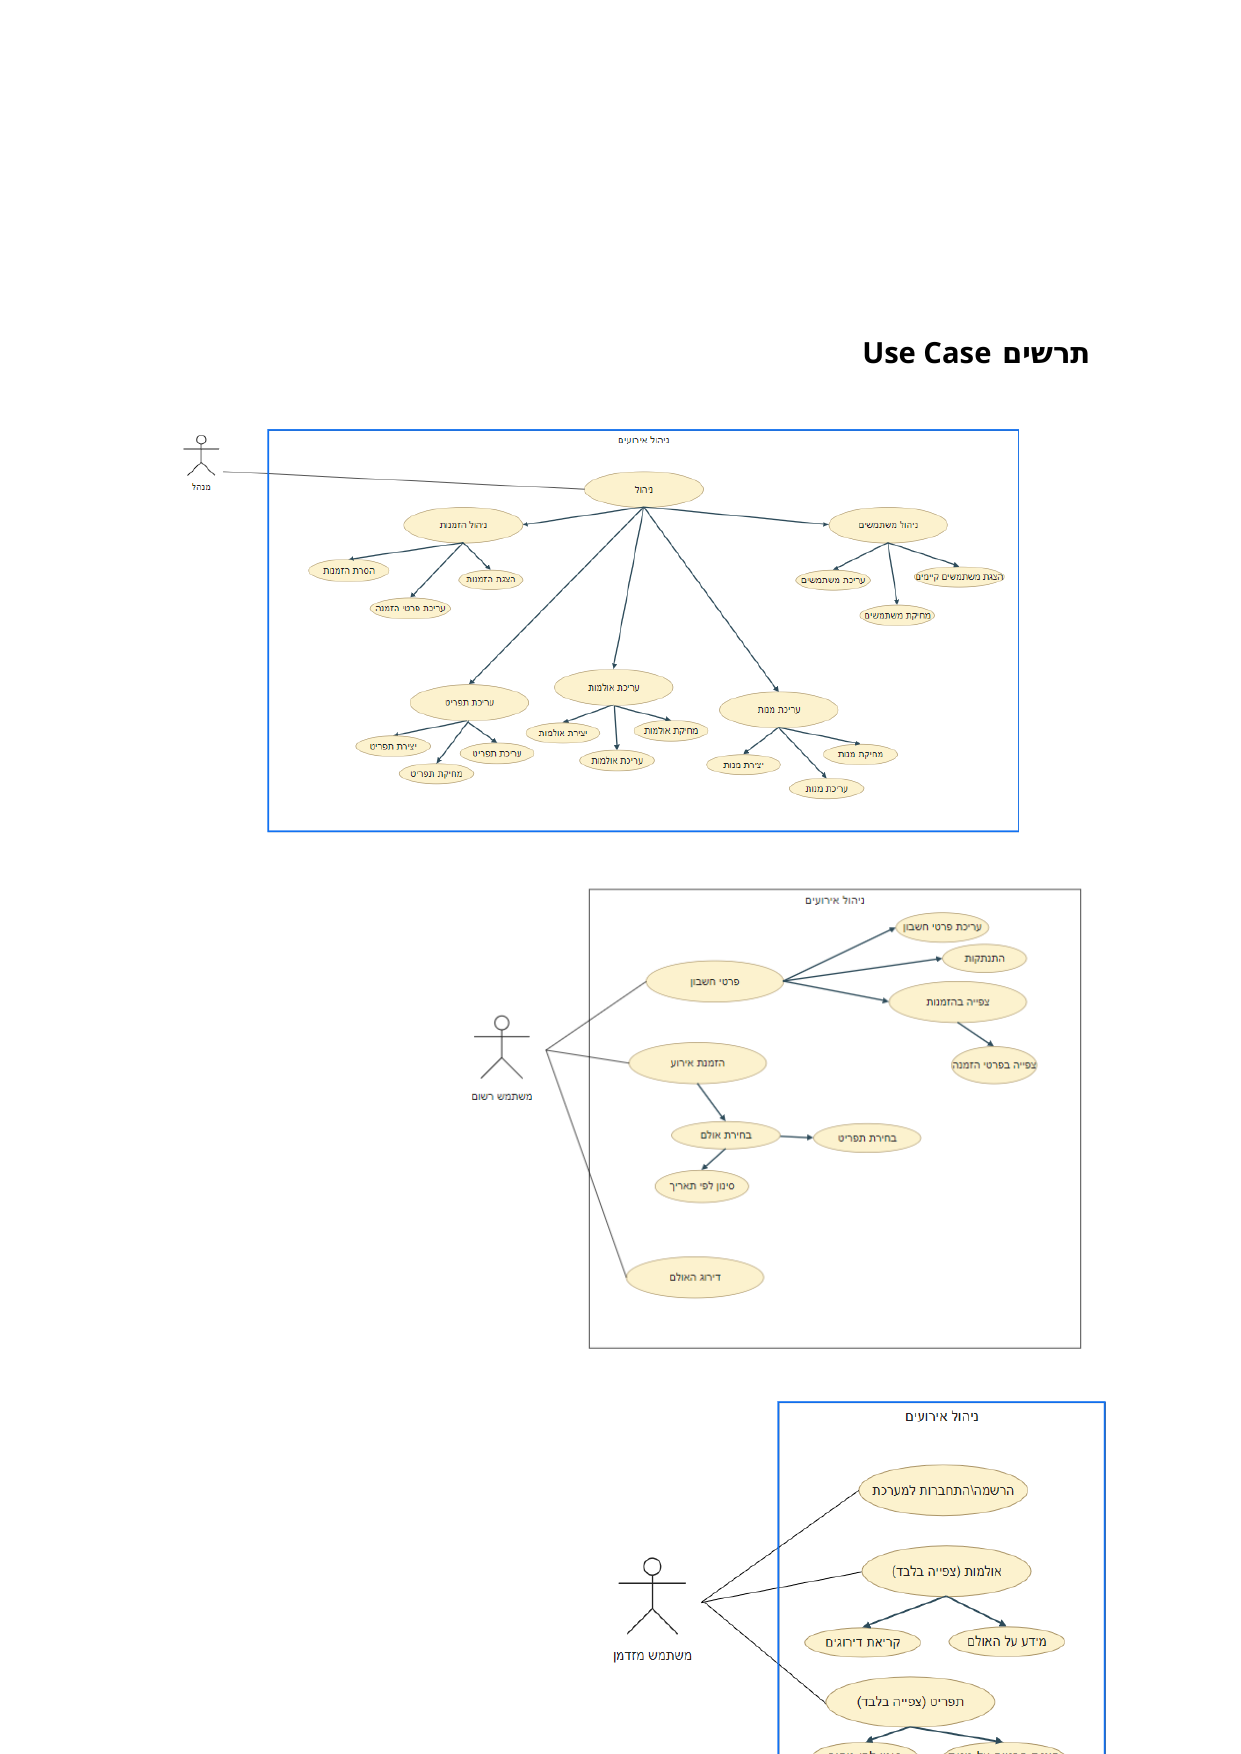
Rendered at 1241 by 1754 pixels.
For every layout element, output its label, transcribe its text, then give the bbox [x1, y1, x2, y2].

picture [150, 370, 1155, 1754]
subtitle תרשים Use Case [150, 332, 1090, 370]
